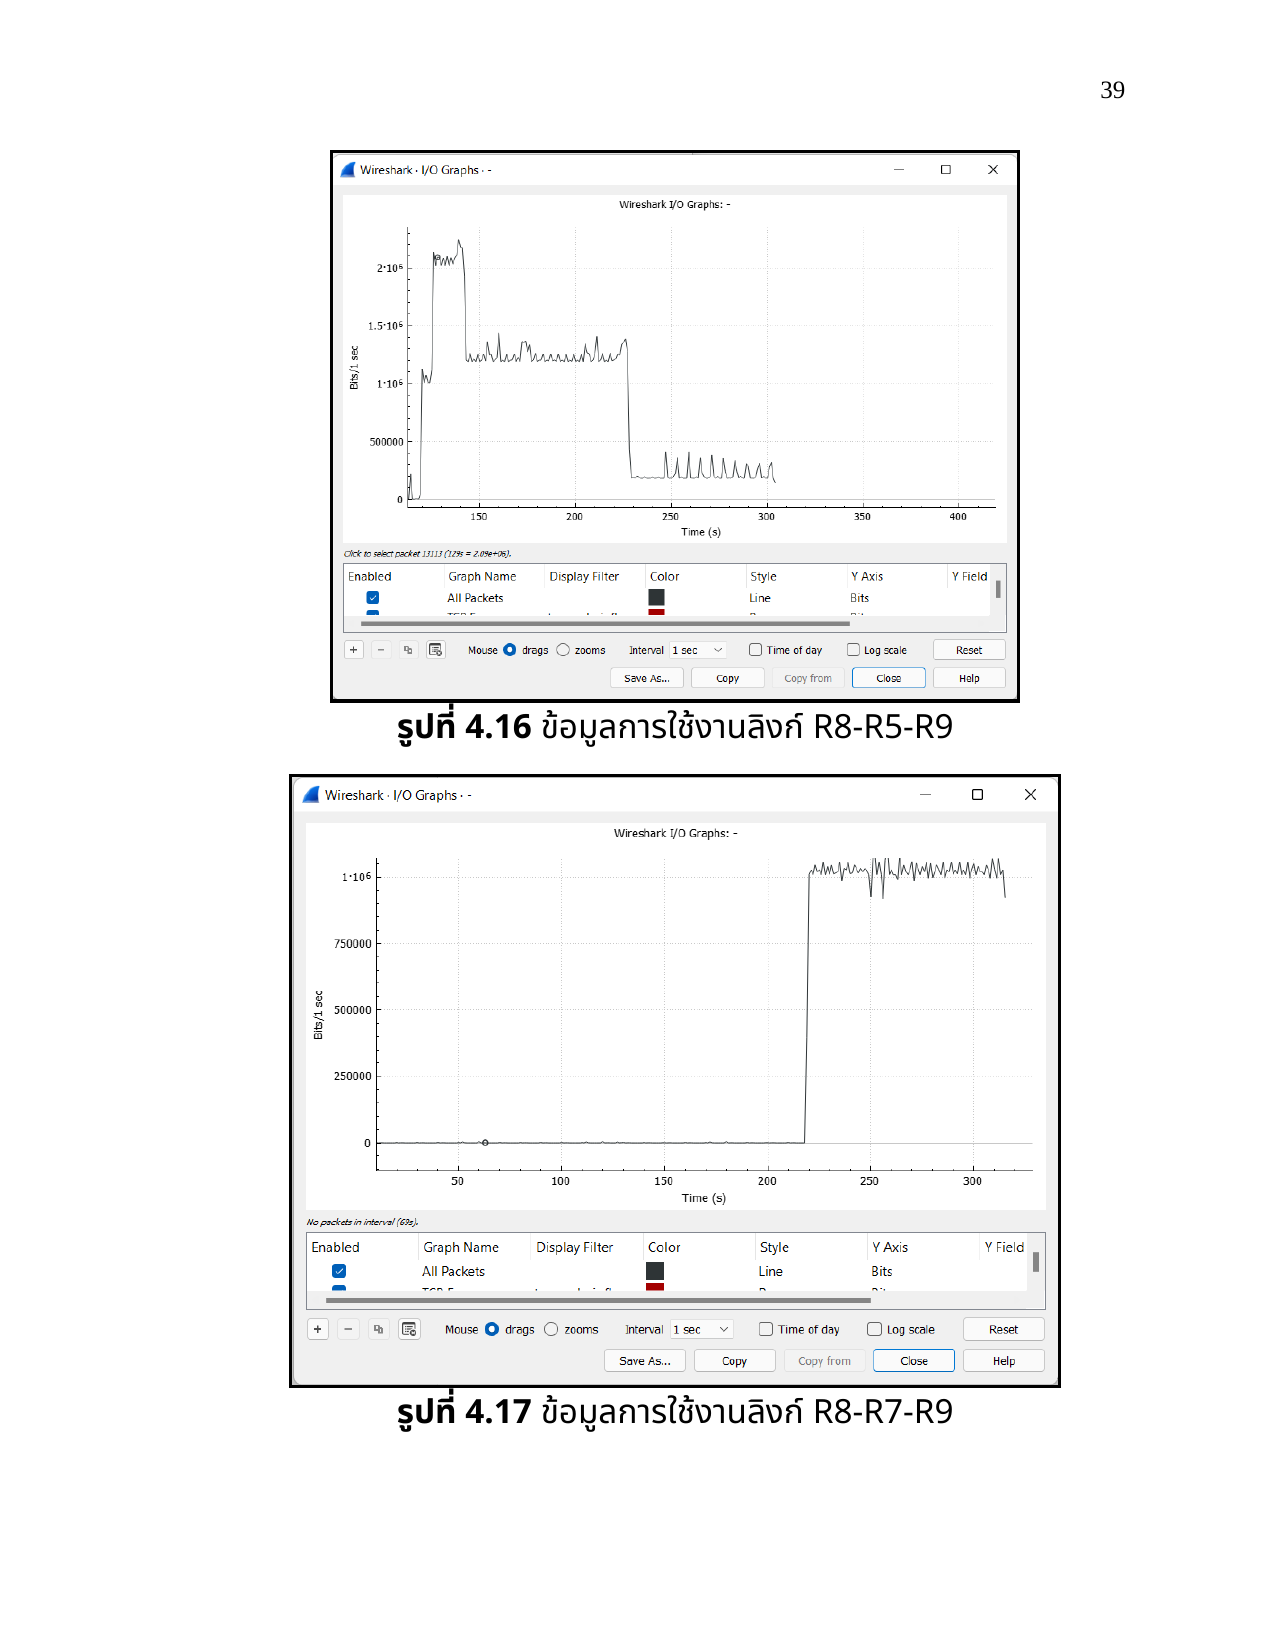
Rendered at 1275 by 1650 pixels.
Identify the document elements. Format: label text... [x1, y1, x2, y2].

text รูปที่ 4.16 ข้อมูลการใช้งานลิงก์ R8-R5-R9 [225, 703, 1125, 753]
picture [333, 153, 1017, 699]
picture [292, 777, 1058, 1385]
text รูปที่ 4.17 ข้อมูลการใช้งานลิงก์ R8-R7-R9 [225, 1388, 1125, 1439]
